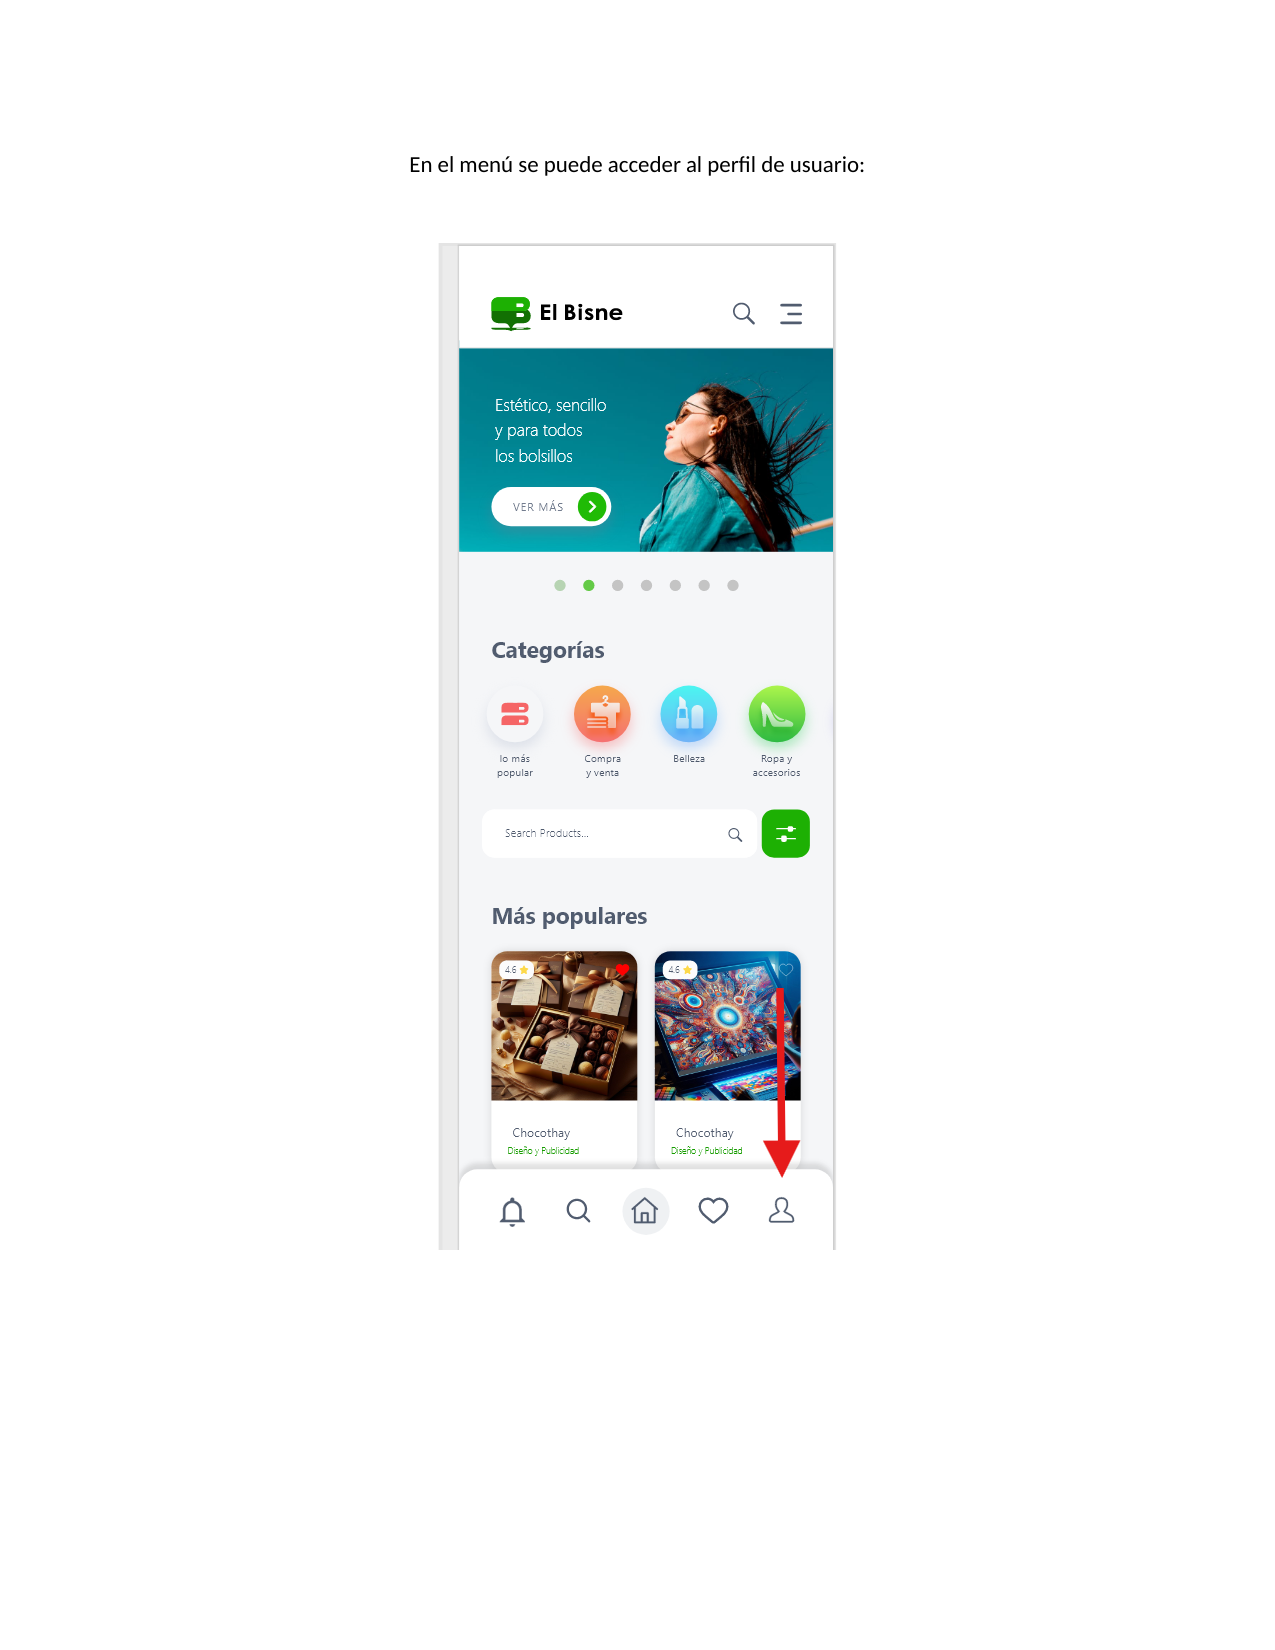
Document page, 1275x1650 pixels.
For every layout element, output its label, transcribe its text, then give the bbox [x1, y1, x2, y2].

text En el menú se puede acceder al perfil de usuario: [150, 150, 1125, 178]
picture [438, 243, 837, 1250]
